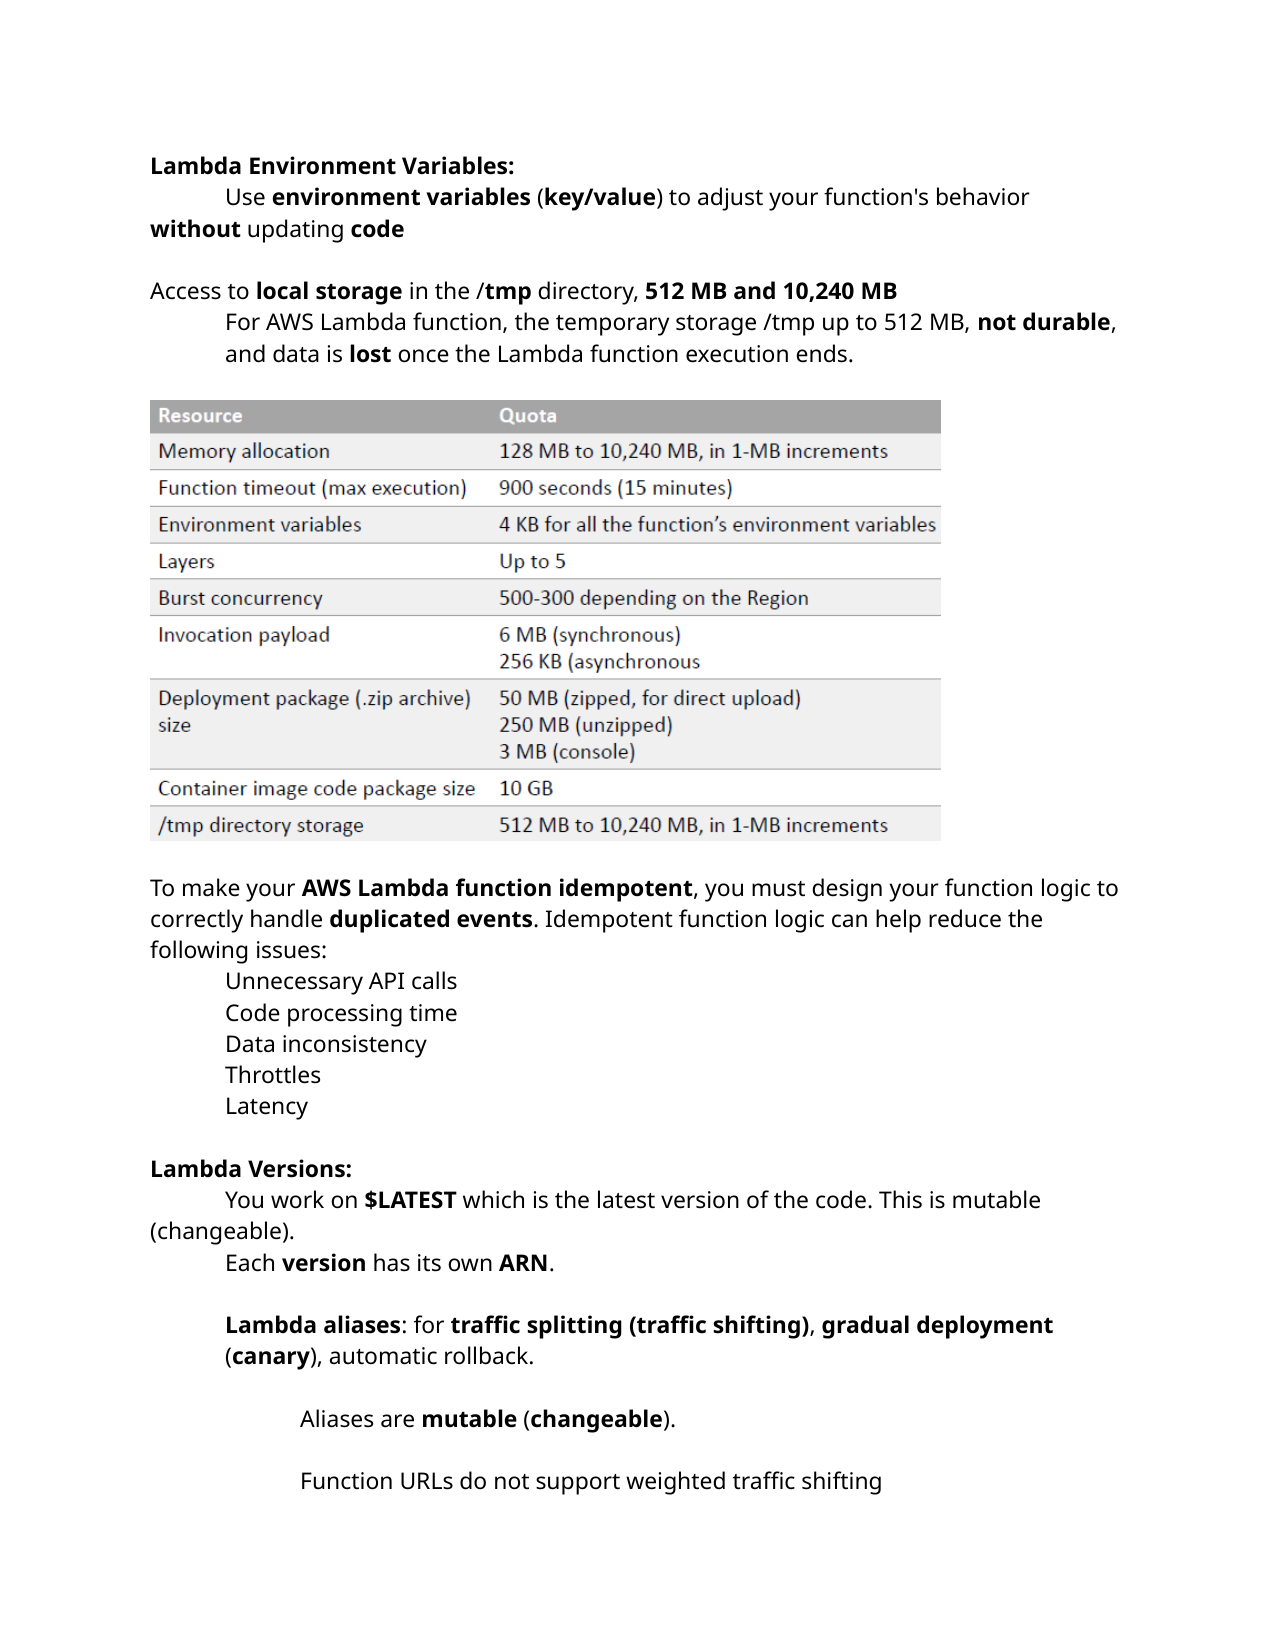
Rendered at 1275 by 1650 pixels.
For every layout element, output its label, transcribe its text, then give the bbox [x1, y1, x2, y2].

picture [150, 400, 941, 841]
text To make your AWS Lambda function idempotent, you must design your function logic to correctly handle duplicated events. Idempotent function logic can help reduce the following issues: [150, 872, 1125, 965]
text Aliases are mutable (changeable). [225, 1403, 1125, 1434]
text Latency [150, 1090, 1125, 1122]
text Code processing time [225, 997, 1125, 1028]
text Throttles [225, 1059, 1125, 1090]
text Function URLs do not support weighted traffic shifting [150, 1465, 1125, 1497]
text Data inconsistency [225, 1028, 1125, 1059]
text Lambda aliases: for traffic splitting (traffic shifting), gradual deployment (canary), automatic rollback. [225, 1309, 1125, 1372]
text Each version has its own ARN. [150, 1247, 1125, 1278]
text Lambda Versions: [150, 1153, 1125, 1184]
text Unnecessary API calls [150, 965, 1125, 997]
text You work on $LATEST which is the latest version of the code. This is mutable (changeable). [150, 1184, 1125, 1247]
text Use environment variables (key/value) to adjust your function's behavior without updating code [150, 181, 1125, 244]
text Lambda Environment Variables: [150, 150, 1125, 181]
text Access to local storage in the /tmp directory, 512 MB and 10,240 MB [150, 275, 1125, 306]
text For AWS Lambda function, the temporary storage /tmp up to 512 MB, not durable, and data is lost once the Lambda function execution ends. [225, 306, 1125, 369]
